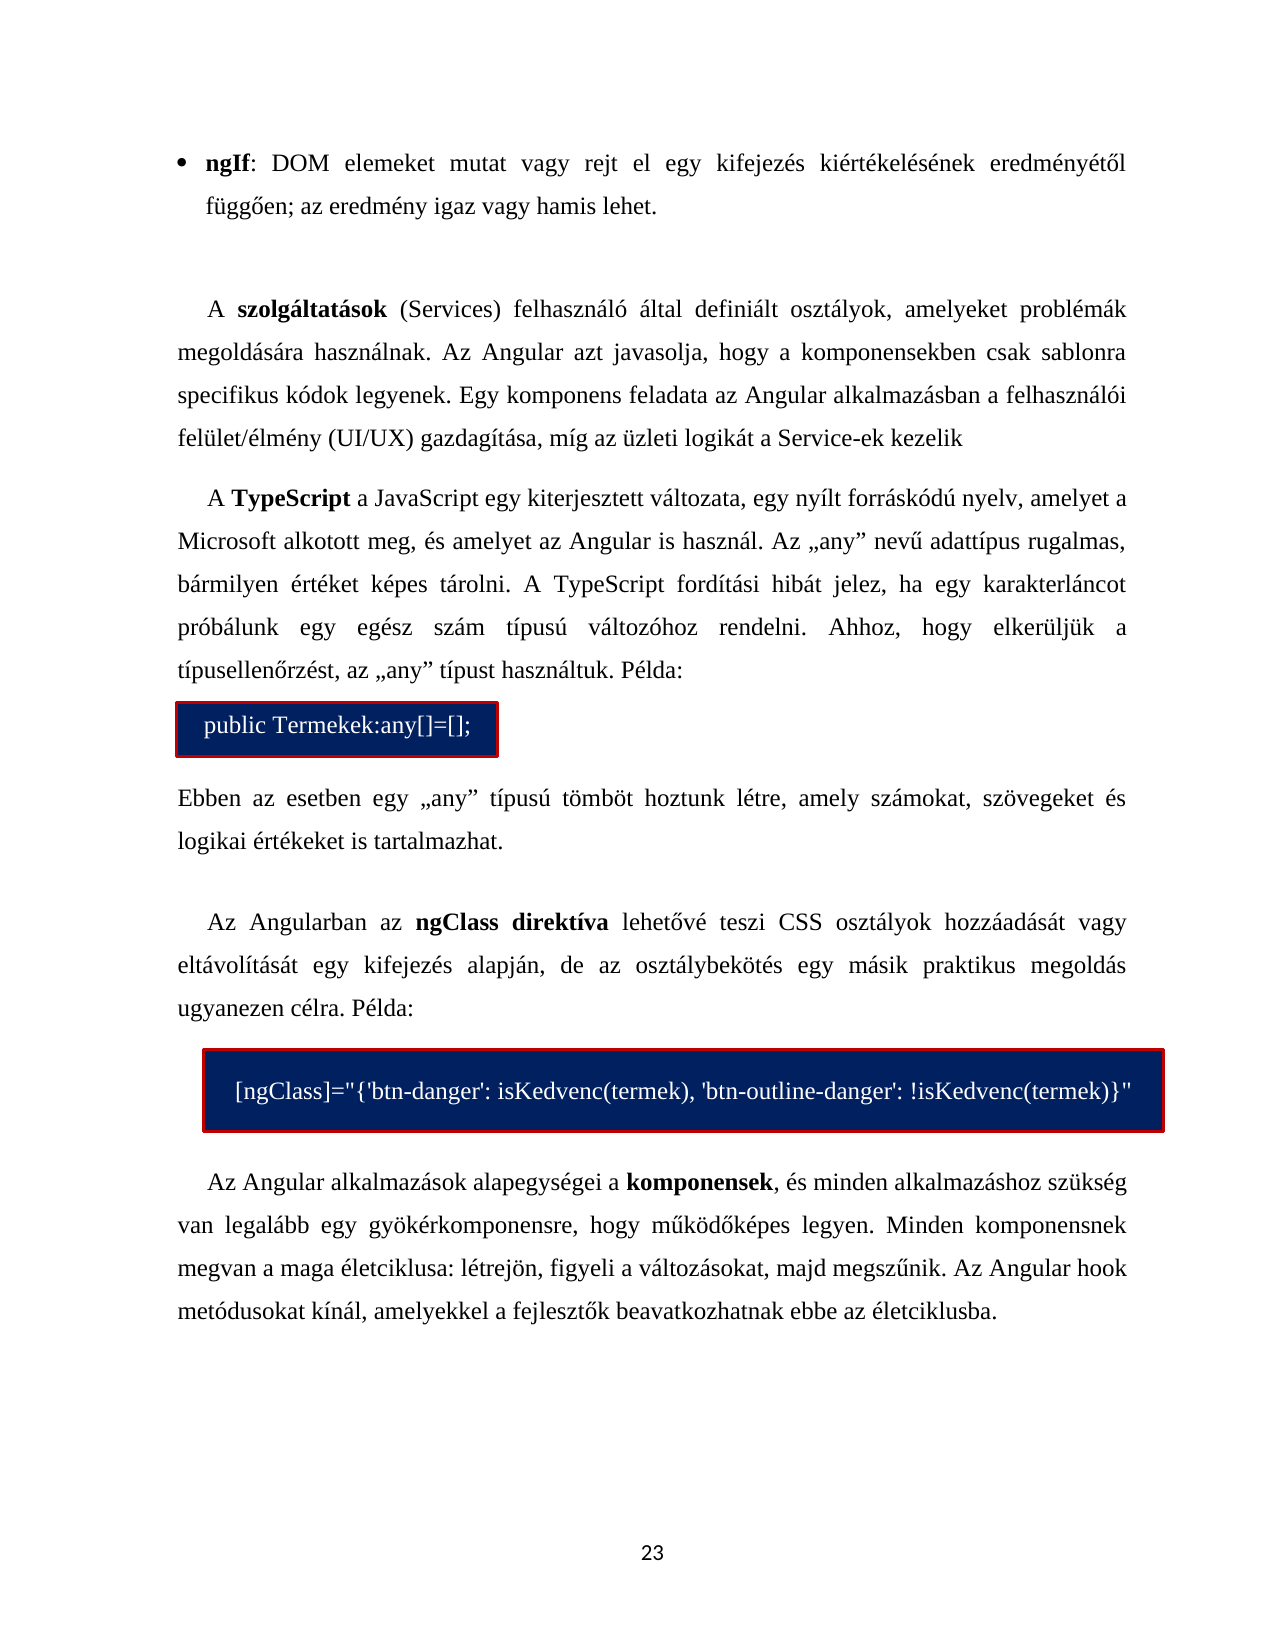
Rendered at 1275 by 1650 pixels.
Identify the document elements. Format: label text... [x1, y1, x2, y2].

text Ebben az esetben egy „any” típusú tömböt hoztunk létre, amely számokat, szövegeket és logikai értékeket is tartalmazhat. [177, 783, 1127, 855]
list ngIf: DOM elemeket mutat vagy rejt el egy kifejezés kiértékelésének eredményétől függően; az eredmény igaz vagy hamis lehet. [177, 148, 1127, 219]
text Az Angular alkalmazások alapegységei a komponensek, és minden alkalmazáshoz szükség van legalább egy gyökérkomponensre, hogy működőképes legyen. Minden komponensnek megvan a maga életciklusa: létrejön, figyeli a változásokat, majd megszűnik. Az Angular hook metódusokat kínál, amelyekkel a fejlesztők beavatkozhatnak ebbe az életciklusba. [177, 1167, 1127, 1325]
text A TypeScript a JavaScript egy kiterjesztett változata, egy nyílt forráskódú nyelv, amelyet a Microsoft alkotott meg, és amelyet az Angular is használ. Az „any” nevű adattípus rugalmas, bármilyen értéket képes tárolni. A TypeScript fordítási hibát jelez, ha egy karakterláncot próbálunk egy egész szám típusú változóhoz rendelni. Ahhoz, hogy elkerüljük a típusellenőrzést, az „any” típust használtuk. Példa: [177, 483, 1127, 684]
text Az Angularban az ngClass direktíva lehetővé teszi CSS osztályok hozzáadását vagy eltávolítását egy kifejezés alapján, de az osztálybekötés egy másik praktikus megoldás ugyanezen célra. Példa: [177, 907, 1127, 1022]
text A szolgáltatások (Services) felhasználó által definiált osztályok, amelyeket problémák megoldására használnak. Az Angular azt javasolja, hogy a komponensekben csak sablonra specifikus kódok legyenek. Egy komponens feladata az Angular alkalmazásban a felhasználói felület/élmény (UI/UX) gazdagítása, míg az üzleti logikát a Service-ek kezelik [177, 294, 1127, 452]
